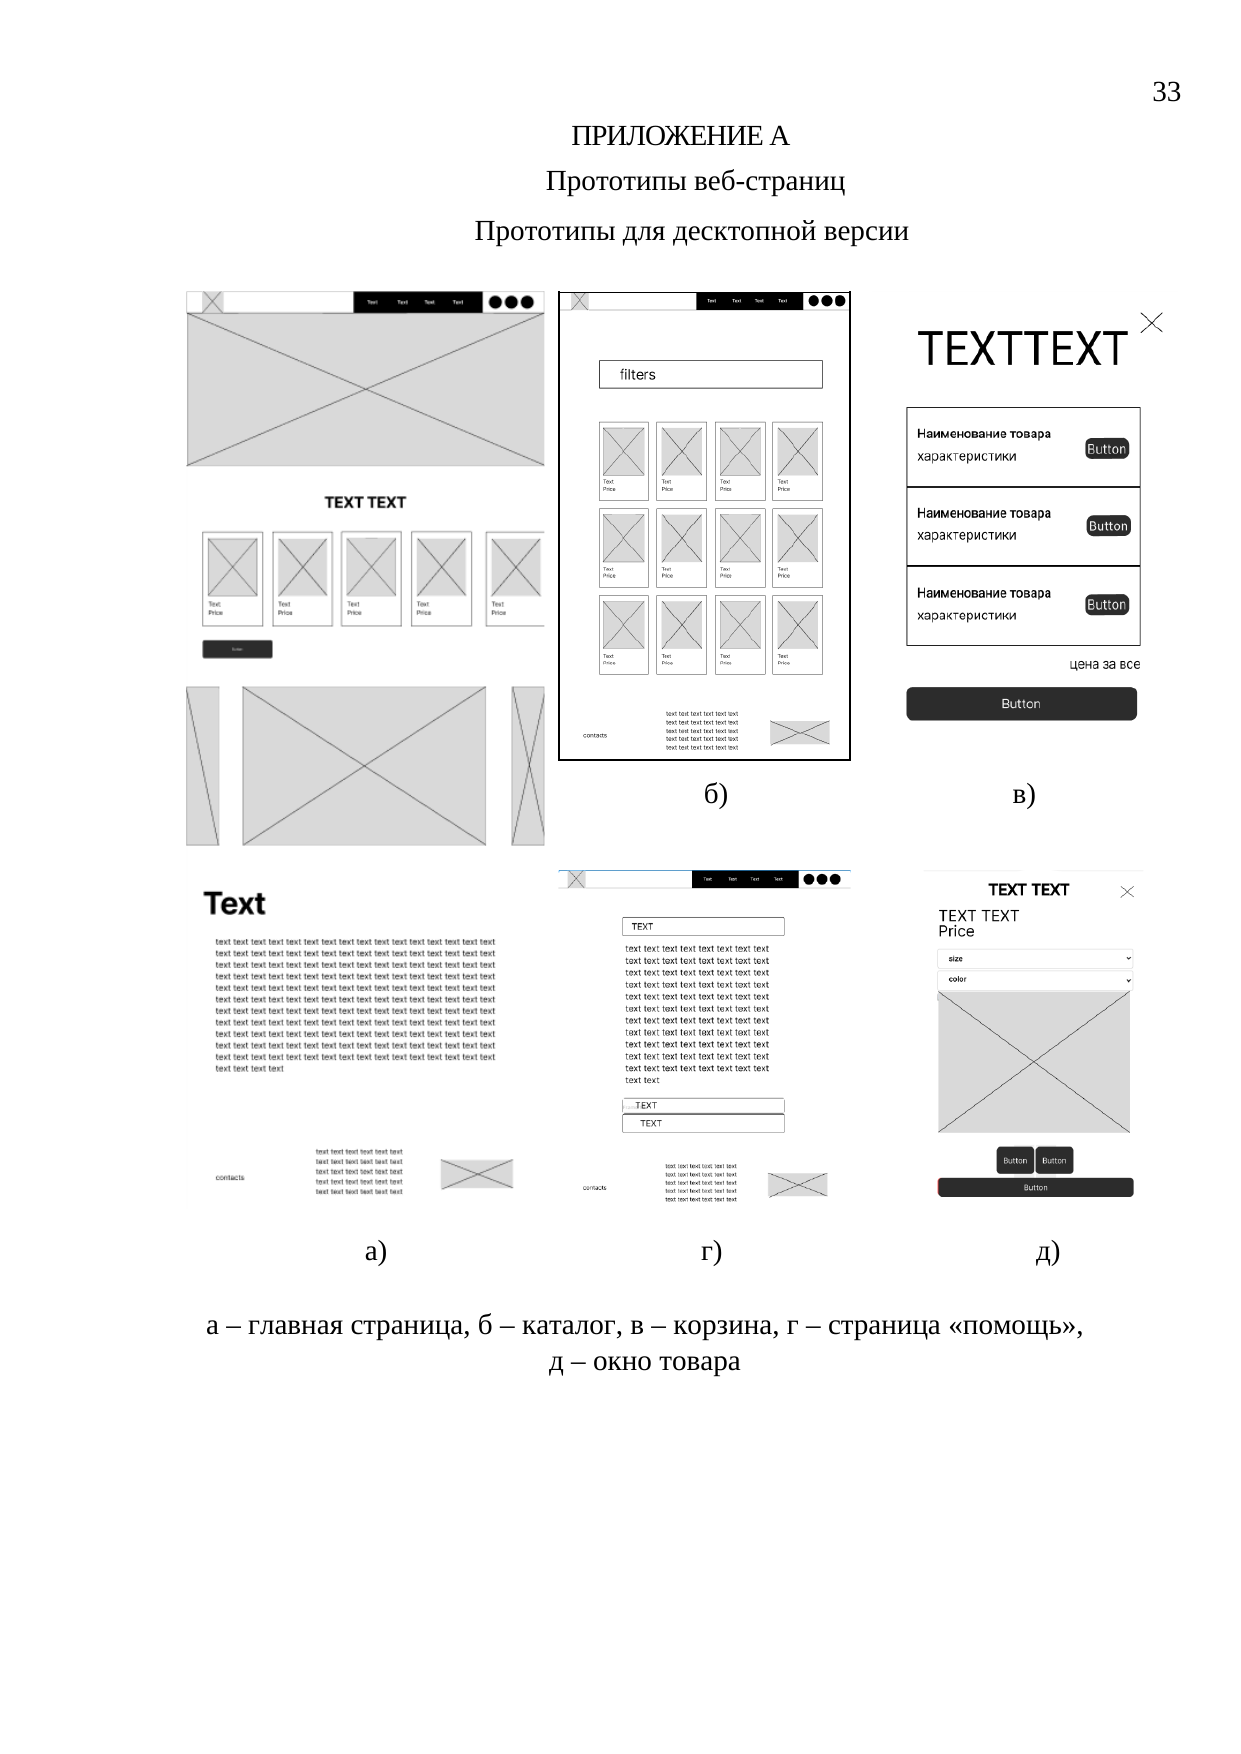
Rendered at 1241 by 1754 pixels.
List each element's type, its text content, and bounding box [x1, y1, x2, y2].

picture [186, 291, 545, 1207]
picture [923, 870, 1144, 1203]
text Прототипы веб-страниц [136, 163, 1181, 196]
text Прототипы для десктопной версии [136, 213, 1181, 246]
picture [871, 291, 1178, 761]
picture [560, 293, 849, 759]
subtitle ПРИЛОЖЕНИЕ А [181, 118, 1181, 152]
picture [558, 870, 851, 1208]
